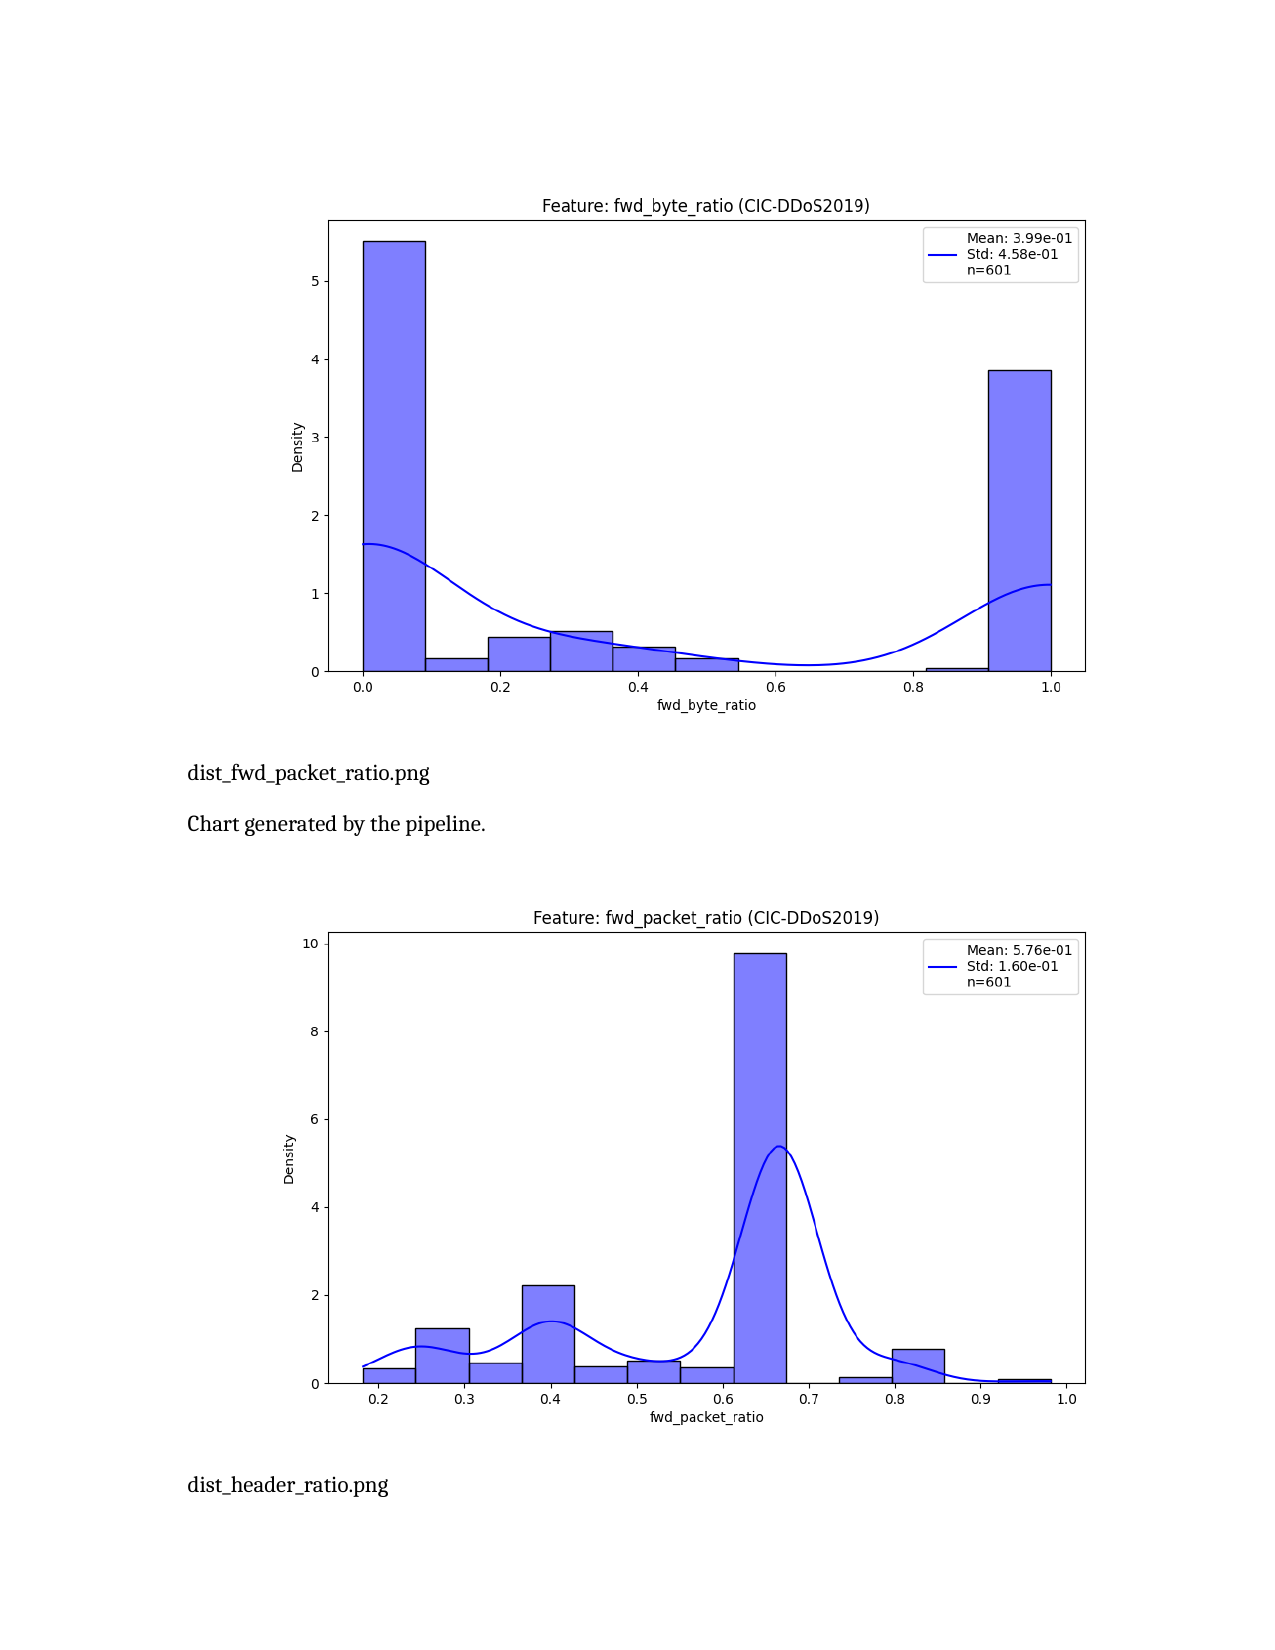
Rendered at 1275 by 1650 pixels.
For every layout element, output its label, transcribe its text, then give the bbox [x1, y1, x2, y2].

picture [206, 861, 1182, 1447]
text Chart generated by the pipeline. [187, 811, 1087, 837]
picture [206, 150, 1182, 735]
text dist_header_ratio.png [187, 1471, 1087, 1498]
text dist_fwd_packet_ratio.png [187, 760, 1087, 786]
